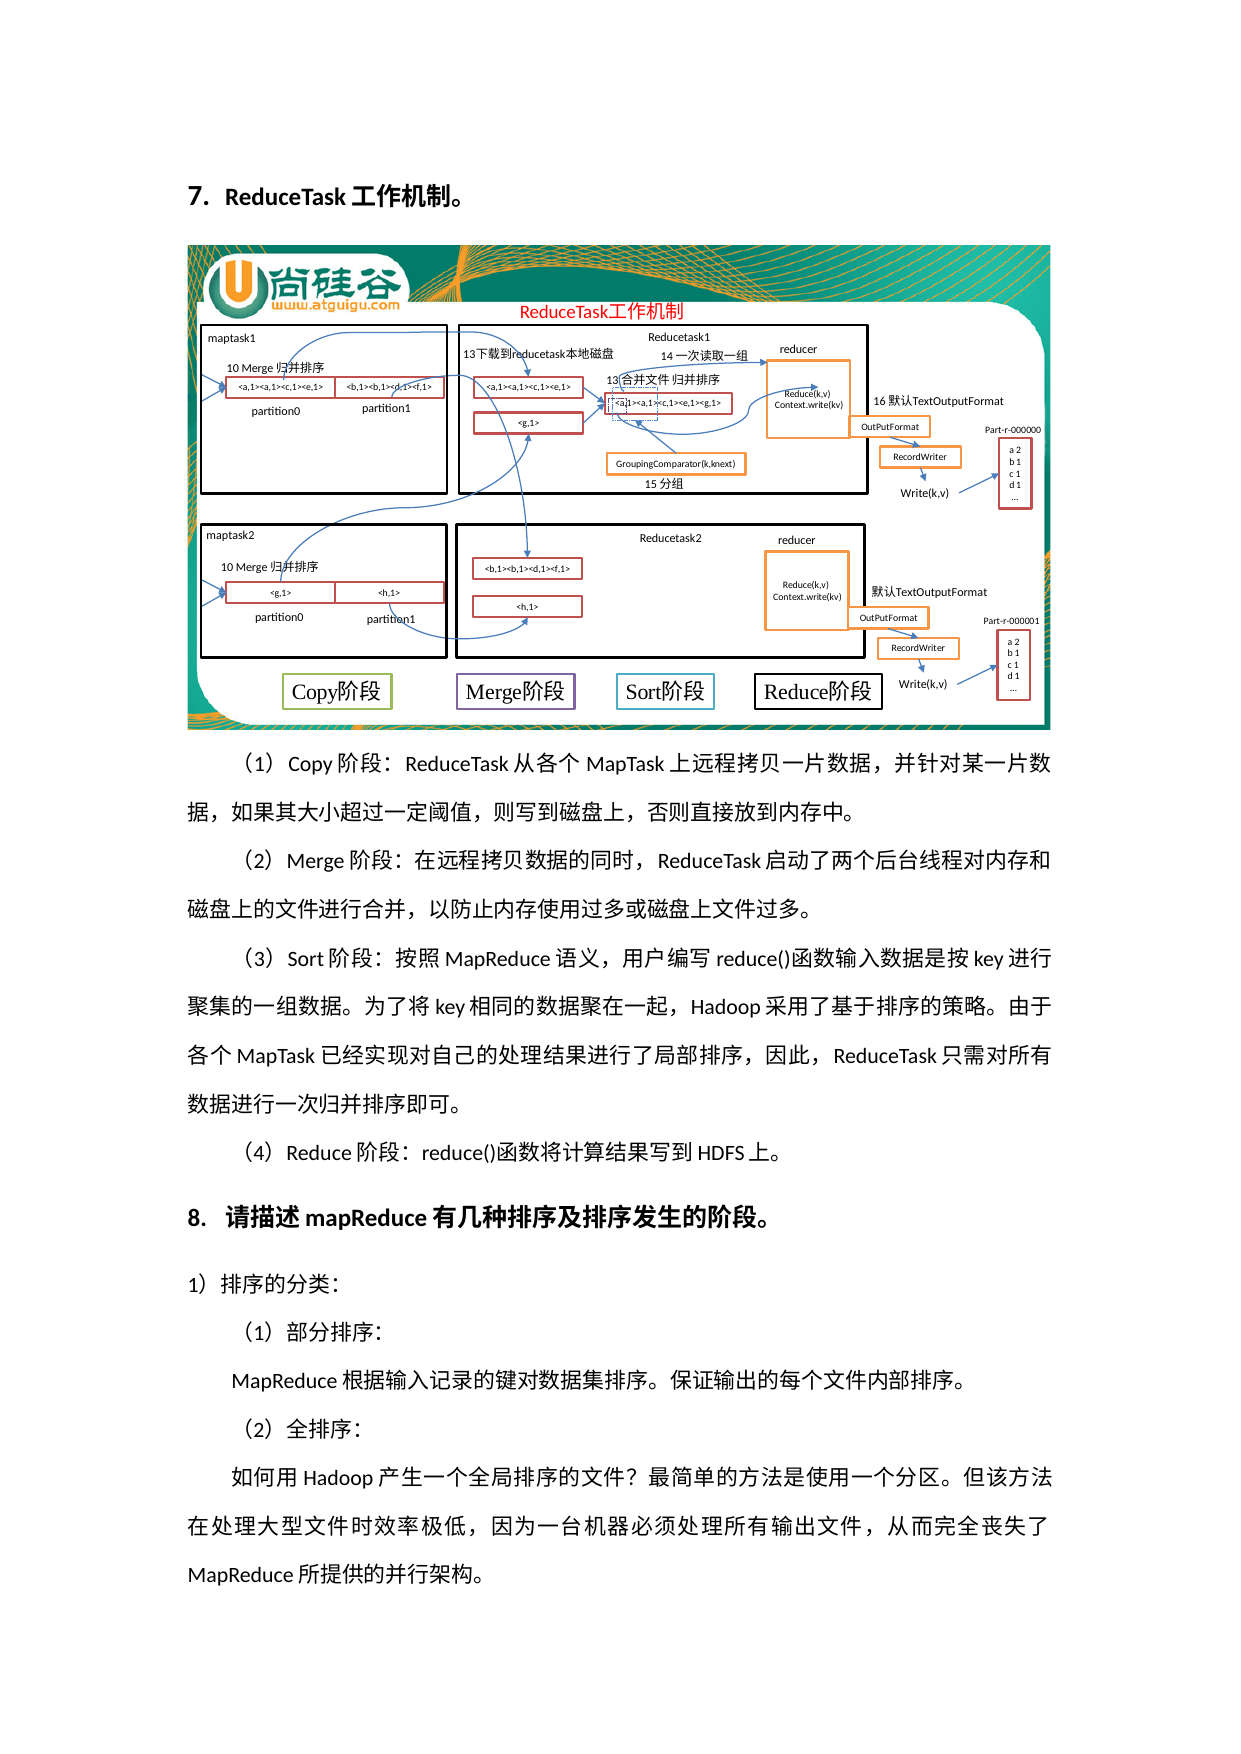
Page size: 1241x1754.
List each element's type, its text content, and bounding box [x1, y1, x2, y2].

subtitle 请描述mapReduce有几种排序及排序发生的阶段。 [187, 1183, 1053, 1248]
text 1）排序的分类： [187, 1266, 1053, 1299]
text （1）Copy阶段：ReduceTask从各个MapTask上远程拷贝一片数据，并针对某一片数据，如果其大小超过一定阈值，则写到磁盘上，否则直接放到内存中。 [187, 746, 1053, 827]
subtitle ReduceTask工作机制。 [187, 162, 1053, 227]
text （2）Merge阶段：在远程拷贝数据的同时，ReduceTask启动了两个后台线程对内存和磁盘上的文件进行合并，以防止内存使用过多或磁盘上文件过多。 [187, 843, 1053, 924]
text MapReduce根据输入记录的键对数据集排序。保证输出的每个文件内部排序。 [187, 1363, 1053, 1395]
text （1）部分排序： [187, 1314, 1053, 1347]
text （2）全排序： [187, 1411, 1053, 1444]
text 如何用Hadoop产生一个全局排序的文件？最简单的方法是使用一个分区。但该方法在处理大型文件时效率极低，因为一台机器必须处理所有输出文件，从而完全丧失了MapReduce所提供的并行架构。 [187, 1459, 1053, 1589]
text （3）Sort阶段：按照MapReduce语义，用户编写reduce()函数输入数据是按key进行聚集的一组数据。为了将key相同的数据聚在一起，Hadoop采用了基于排序的策略。由于各个MapTask已经实现对自己的处理结果进行了局部排序，因此，ReduceTask只需对所有数据进行一次归并排序即可。 [187, 940, 1053, 1119]
text （4）Reduce阶段：reduce()函数将计算结果写到HDFS上。 [187, 1135, 1053, 1167]
